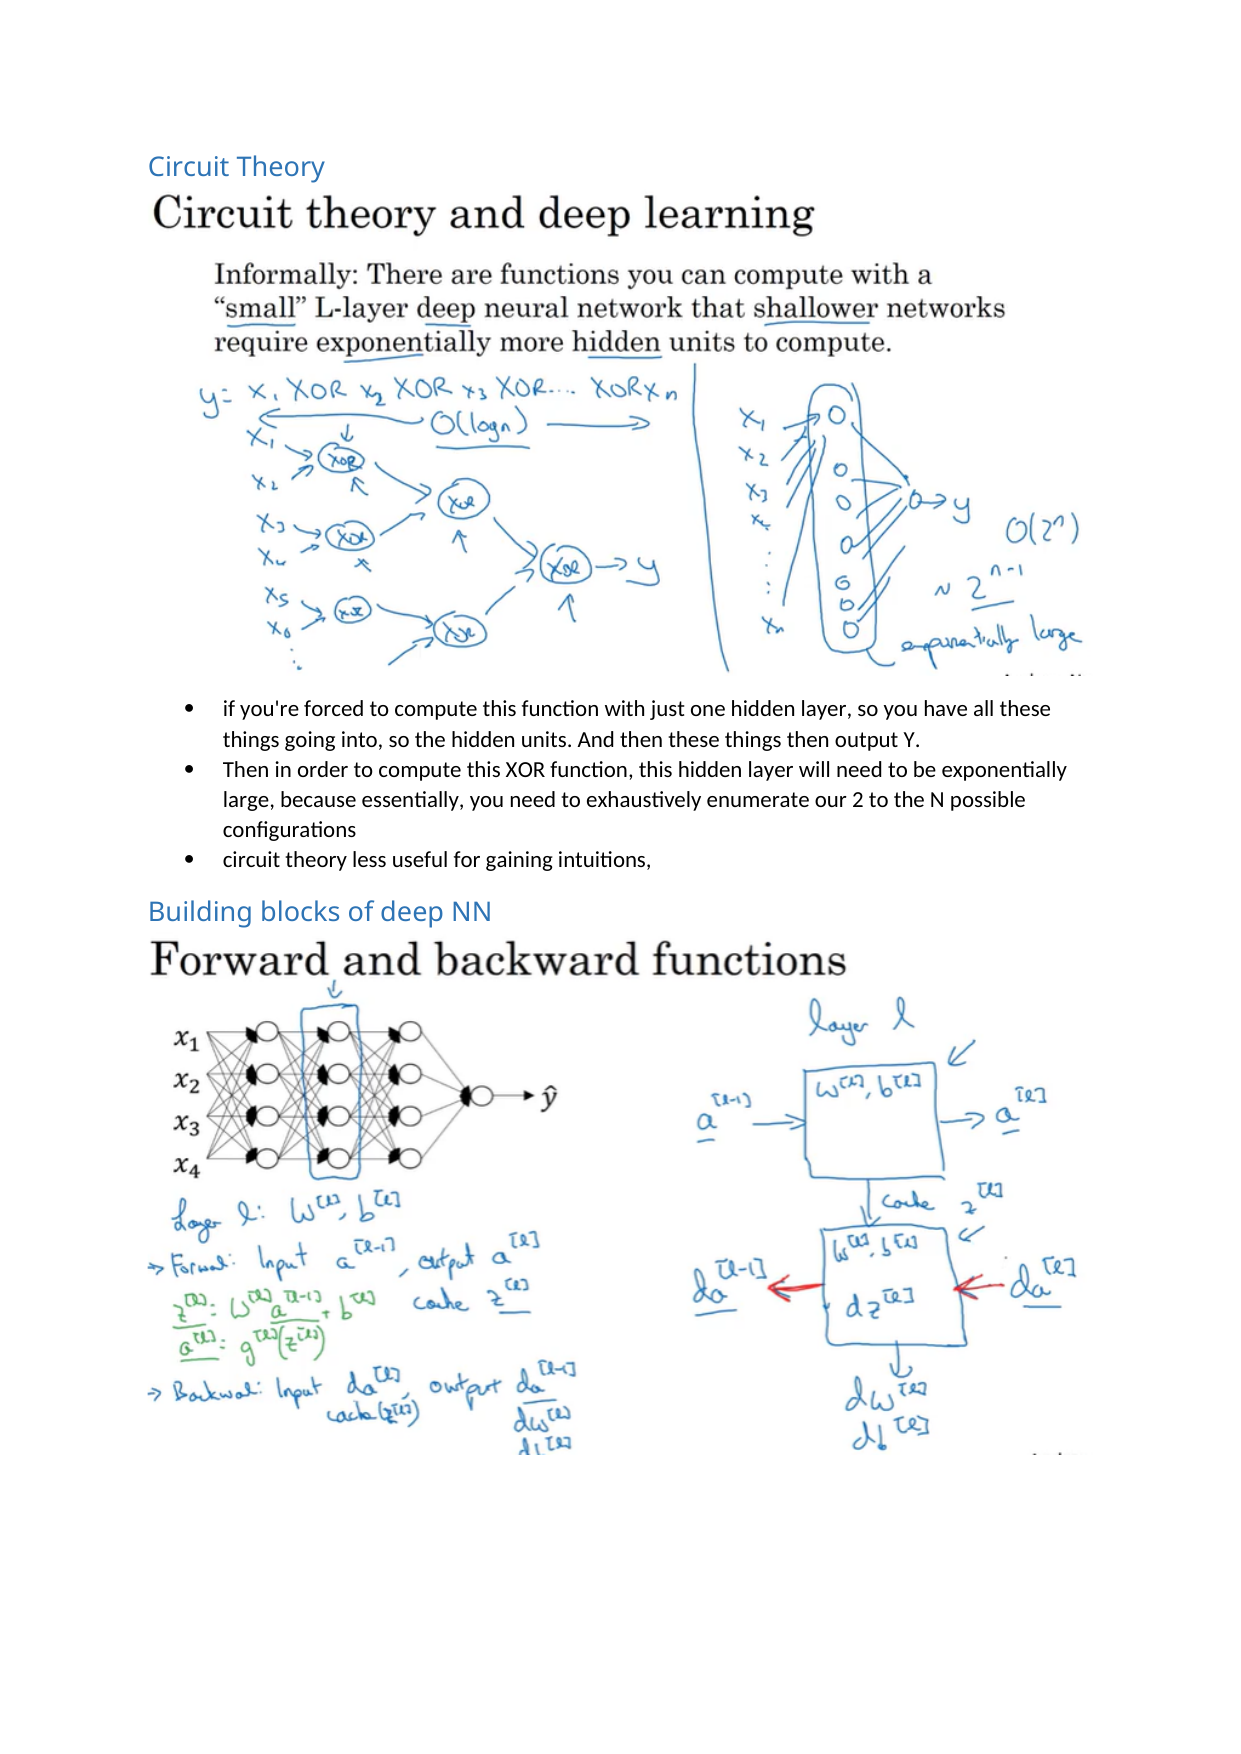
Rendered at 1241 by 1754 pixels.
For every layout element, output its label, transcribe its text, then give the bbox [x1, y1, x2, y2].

picture [147, 932, 1093, 1455]
list circuit theory less useful for gaining intuitions, [185, 846, 1093, 873]
subtitle Building blocks of deep NN [148, 892, 1093, 929]
picture [147, 187, 1093, 676]
list if you're forced to compute this function with just one hidden layer, so you have all these things going into, so the hidden units. And then these things then output Y. [185, 694, 1093, 753]
subtitle Circuit Theory [148, 148, 1093, 184]
list Then in order to compute this XOR function, this hidden layer will need to be exponentially large, because essentially, you need to exhaustively enumerate our 2 to the N possible configurations [185, 755, 1093, 843]
